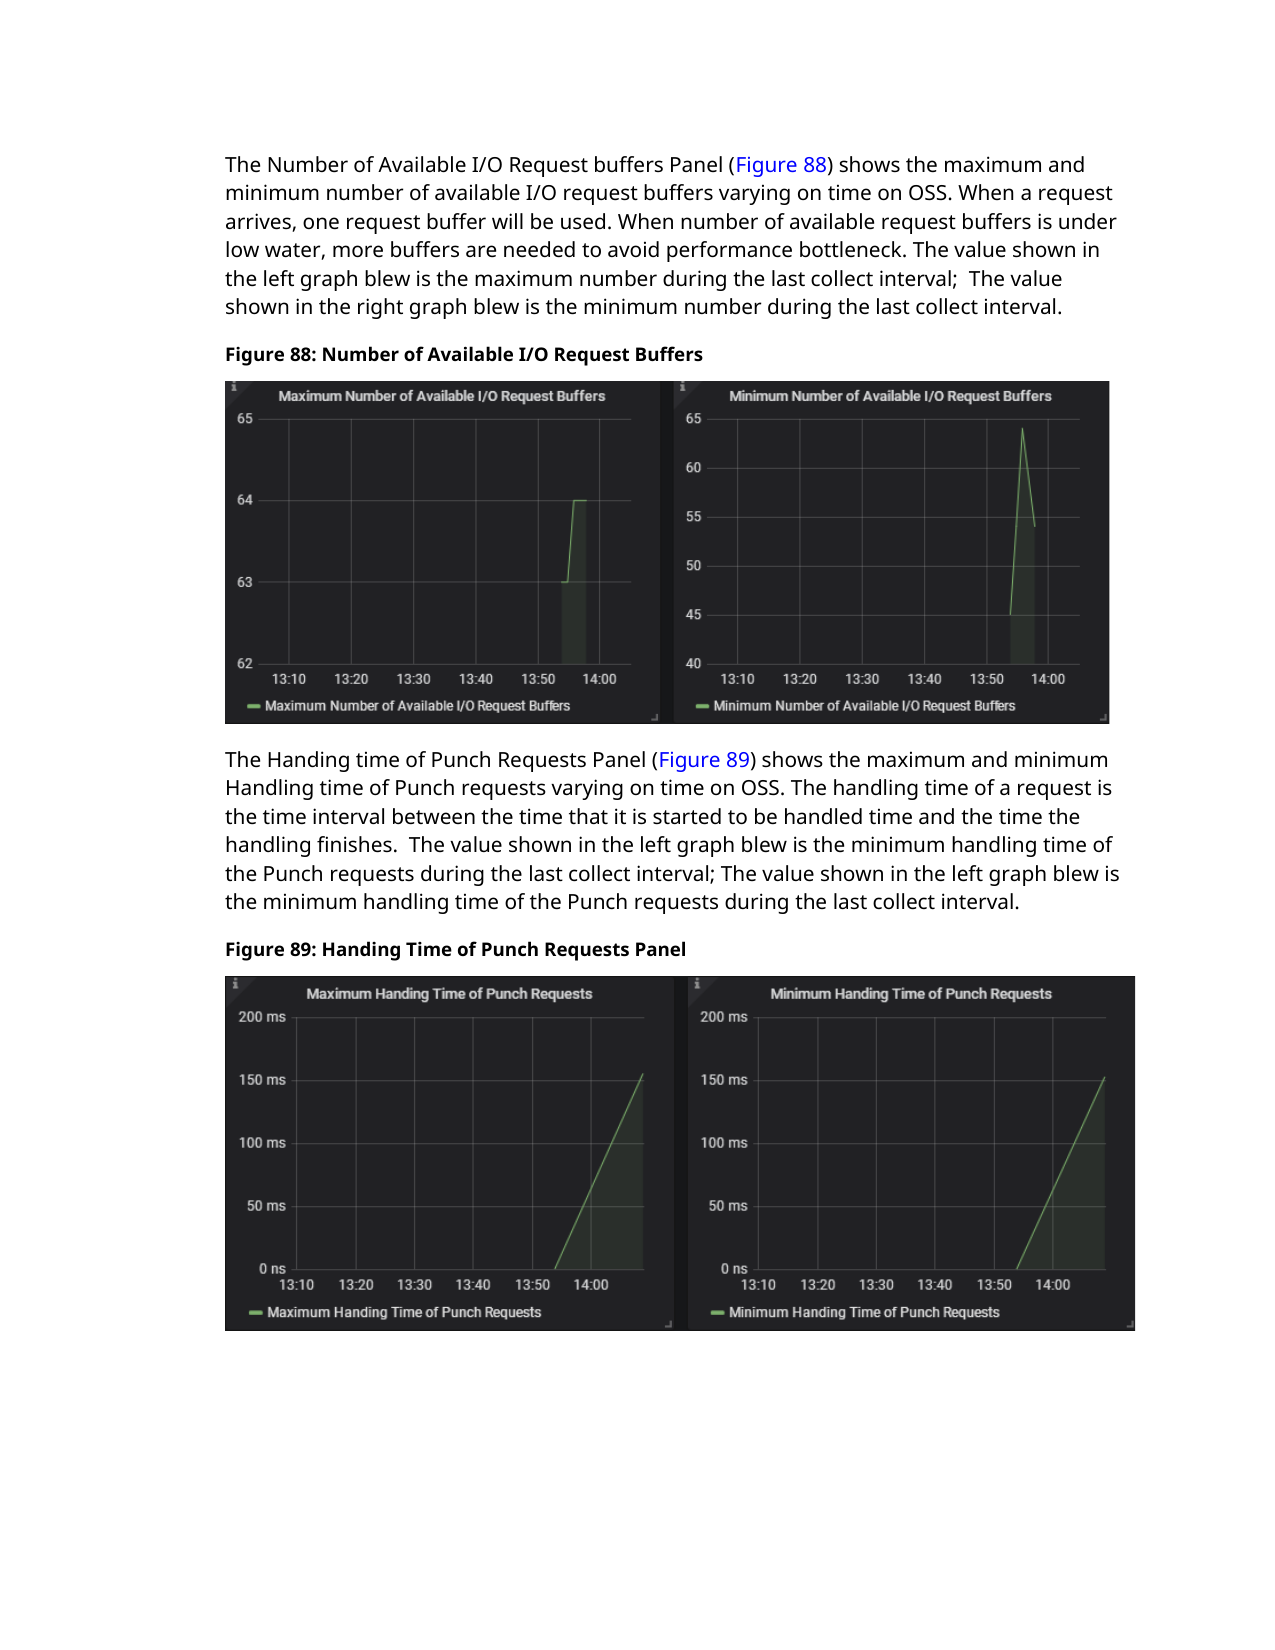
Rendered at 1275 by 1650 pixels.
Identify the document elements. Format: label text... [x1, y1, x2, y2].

picture [225, 976, 1135, 1331]
picture [225, 381, 1110, 724]
text The Number of Available I/O Request buffers Panel (Figure 88) shows the maximum and minimum number of available I/O request buffers varying on time on OSS. When a request arrives, one request buffer will be used. When number of available request buffers is under low water, more buffers are needed to avoid performance bottleneck. The value shown in the left graph blew is the maximum number during the last collect interval; The value shown in the right graph blew is the minimum number during the last collect interval. [225, 150, 1125, 321]
text The Handing time of Punch Requests Panel (Figure 89) shows the maximum and minimum Handling time of Punch requests varying on time on OSS. The handling time of a request is the time interval between the time that it is started to be handled time and the time the handling finishes. The value shown in the left graph blew is the minimum handling time of the Punch requests during the last collect interval; The value shown in the left graph blew is the minimum handling time of the Punch requests during the last collect interval. [225, 745, 1125, 916]
text Figure 88: Number of Available I/O Request Buffers [225, 341, 1125, 367]
text Figure 89: Handing Time of Punch Requests Panel [225, 936, 1125, 962]
